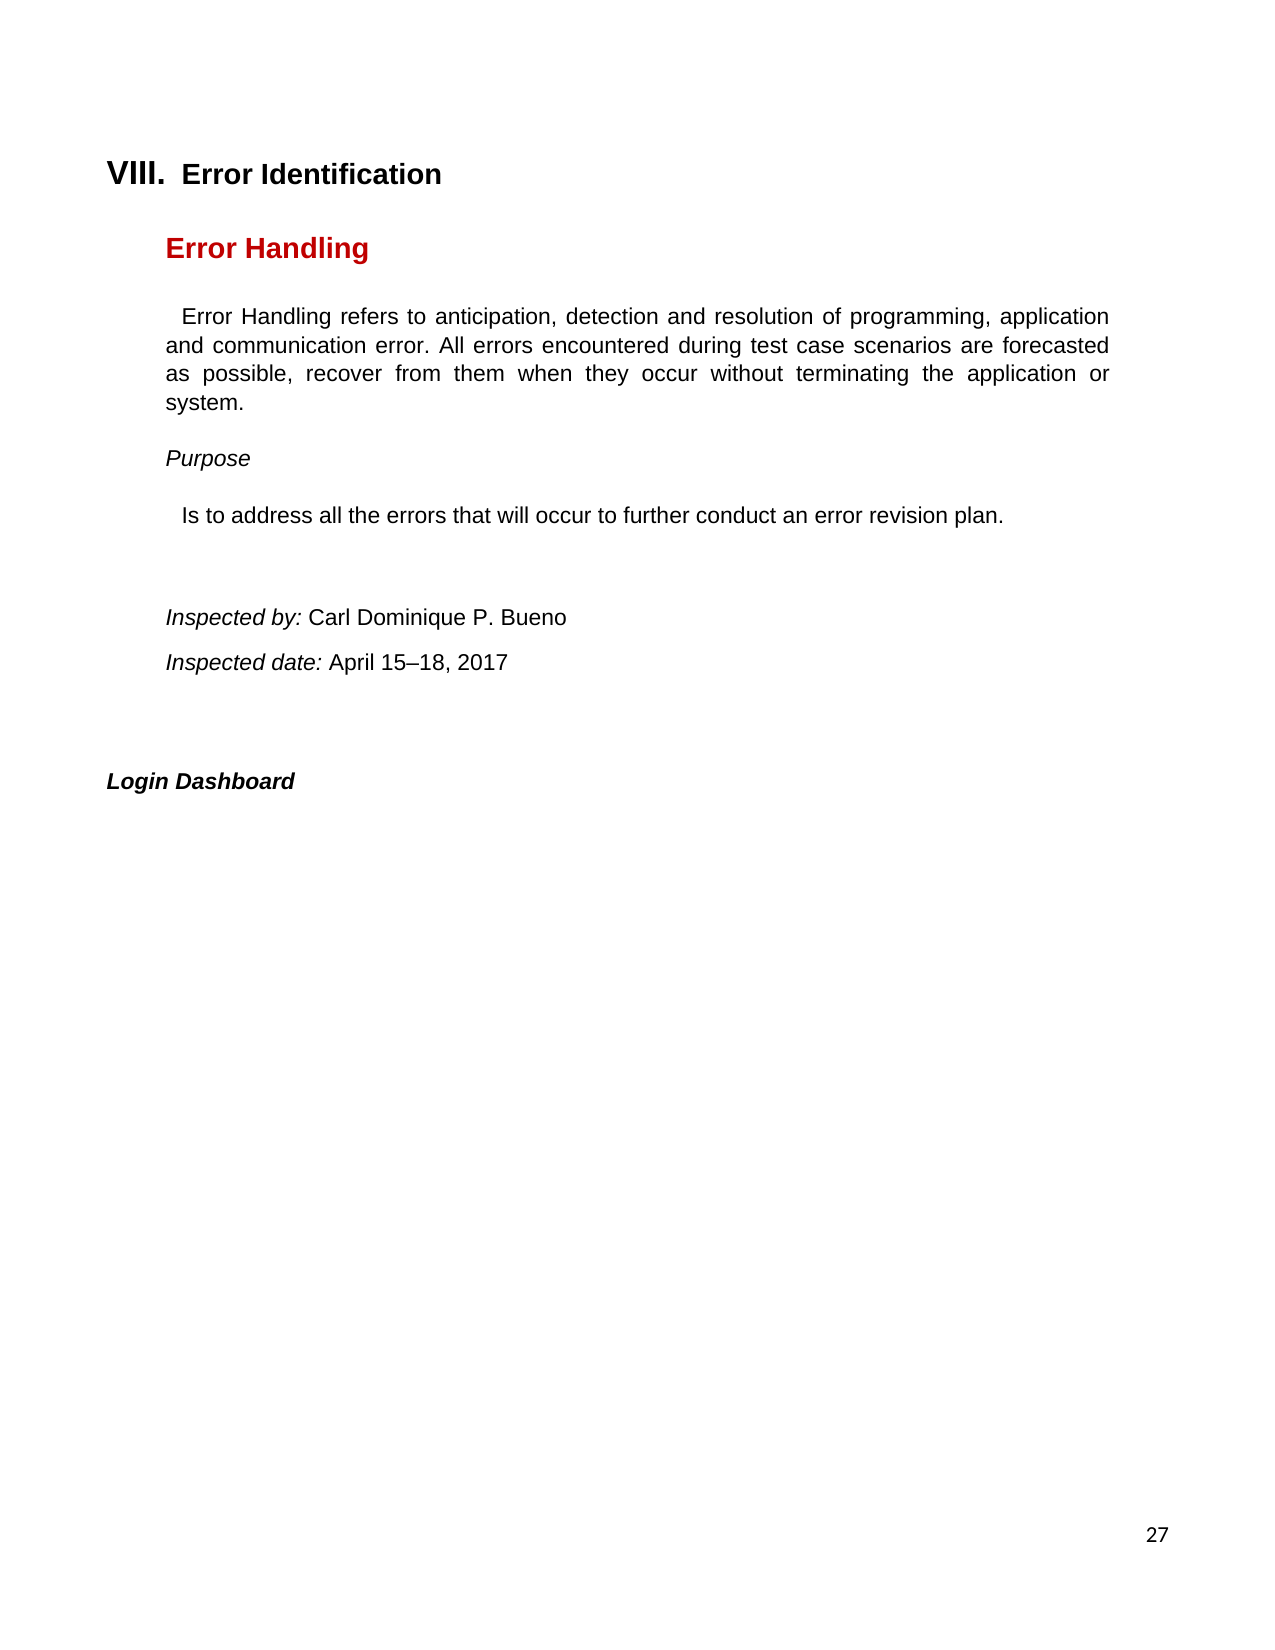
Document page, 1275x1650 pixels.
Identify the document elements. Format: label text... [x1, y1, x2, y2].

text Inspected by: Carl Dominique P. Bueno [165, 604, 1110, 631]
list Error Handling refers to anticipation, detection and resolution of programming, application and communication error. All errors encountered during test case scenarios are forecasted as possible, recover from them when they occur without terminating the application or system. [165, 303, 1110, 415]
text Login Dashboard [106, 768, 1169, 794]
text Inspected date: April 15–18, 2017 [165, 649, 1110, 676]
list Is to address all the errors that will occur to further conduct an error revision plan. [165, 502, 1110, 528]
list Purpose [165, 445, 1110, 472]
list Error Identification [106, 153, 1169, 192]
list Error Handling [165, 231, 1110, 264]
